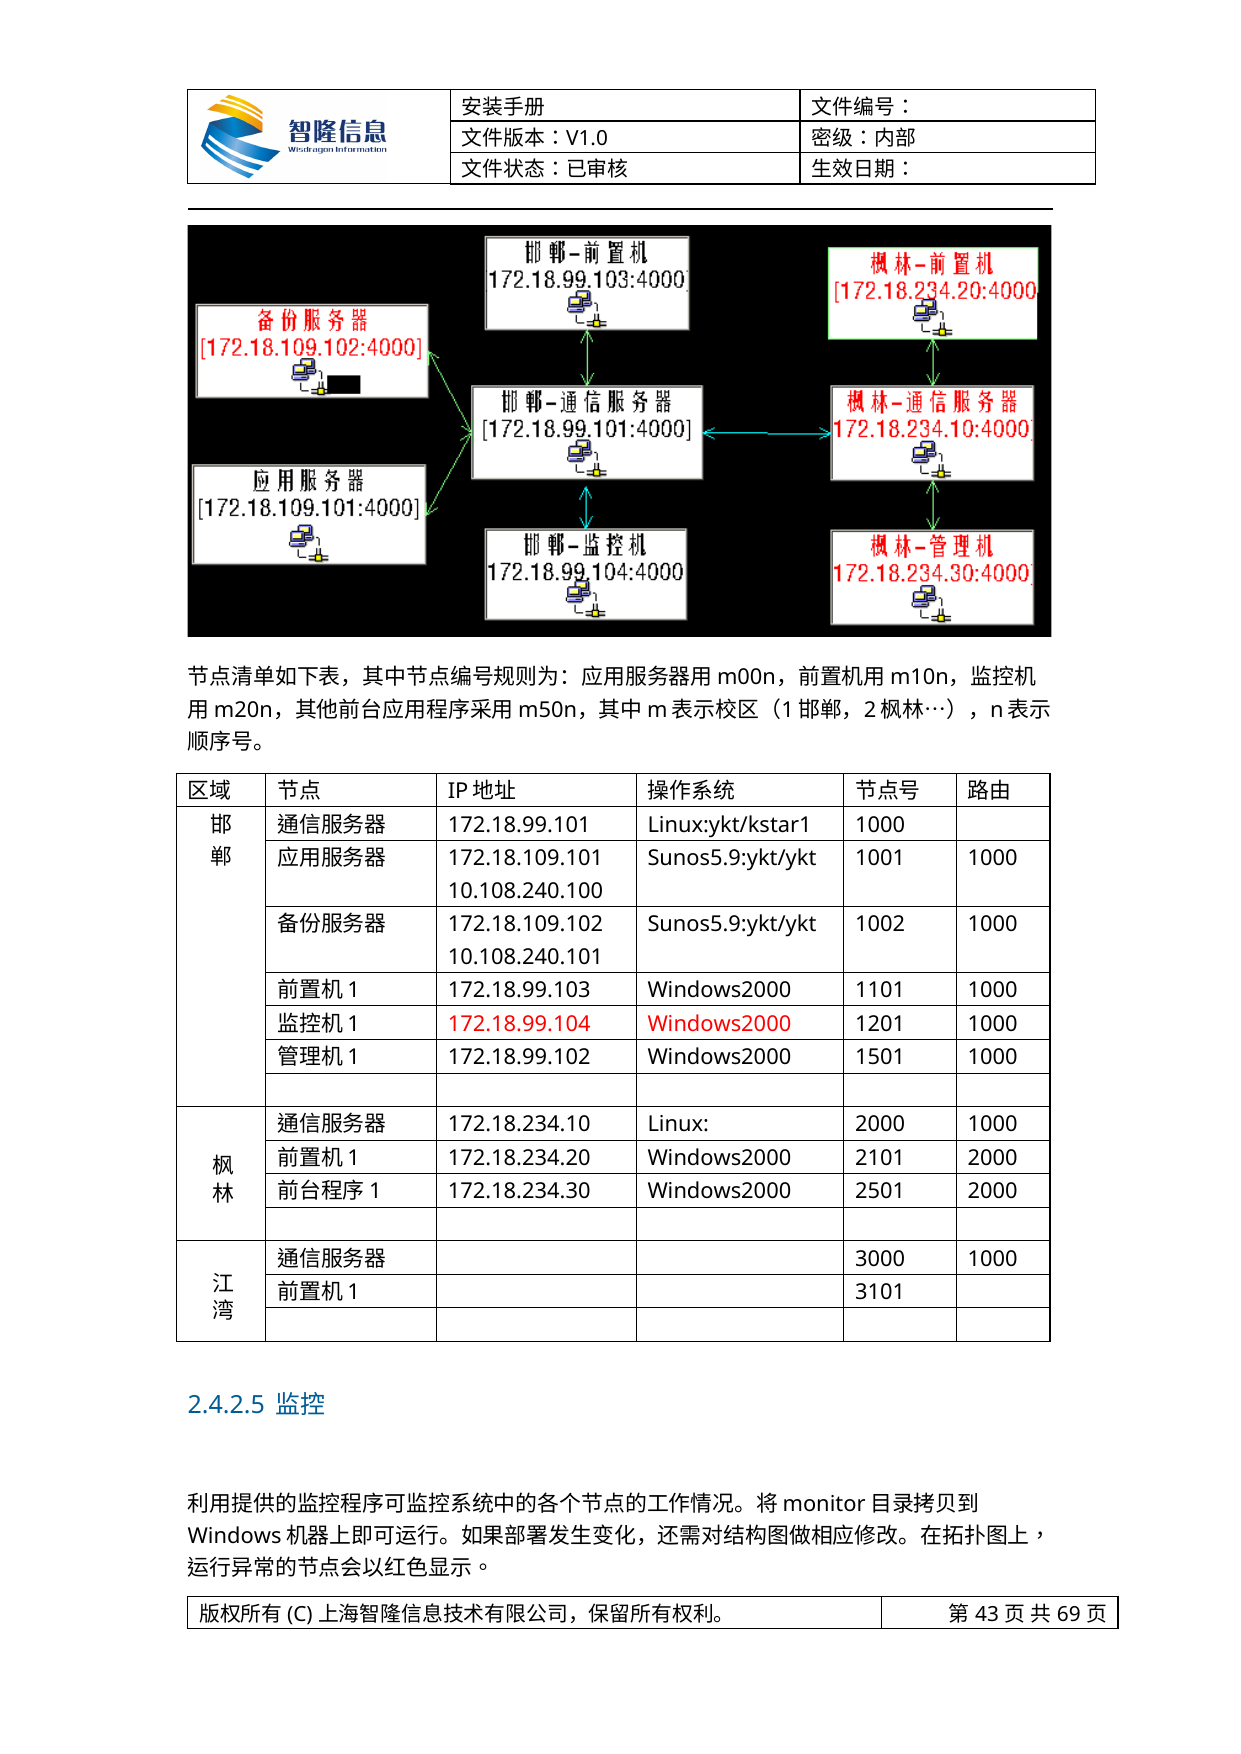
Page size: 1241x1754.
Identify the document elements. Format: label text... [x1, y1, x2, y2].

table_cell 1000 [957, 1006, 1049, 1039]
table_cell [266, 1074, 436, 1106]
table_cell [957, 807, 1049, 840]
table_cell 3101 [844, 1275, 956, 1307]
table_cell [437, 1074, 636, 1106]
table_cell [437, 1208, 636, 1240]
subtitle 监控 [187, 1371, 1053, 1436]
table_cell [844, 1308, 956, 1341]
table_cell 1002 [844, 907, 956, 972]
text 节点清单如下表，其中节点编号规则为：应用服务器用m00n，前置机用m10n，监控机用m20n，其他前台应用程序采用m50n，其中m表示校区（1邯郸，2枫林…），n表示顺序号。 [187, 659, 1053, 756]
table_cell 通信服务器 [266, 1241, 436, 1274]
table_cell [844, 1074, 956, 1106]
text 利用提供的监控程序可监控系统中的各个节点的工作情况。将monitor目录拷贝到Windows机器上即可运行。如果部署发生变化，还需对结构图做相应修改。在拓扑图上，运行异常的节点会以红色显示。 [187, 1485, 1053, 1583]
table_cell 1000 [844, 807, 956, 840]
table_cell 172.18.99.101 [437, 807, 636, 840]
table_cell 172.18.234.30 [437, 1174, 636, 1207]
picture [198, 90, 388, 183]
table_cell 172.18.99.104 [437, 1006, 636, 1039]
table_cell 172.18.99.103 [437, 973, 636, 1005]
table_cell 1000 [957, 973, 1049, 1005]
table_cell 2000 [957, 1141, 1049, 1173]
table_cell 1201 [844, 1006, 956, 1039]
table_cell [844, 1208, 956, 1240]
table_header 节点 [266, 774, 436, 806]
table_cell 2501 [844, 1174, 956, 1207]
table_cell 通信服务器 [266, 1107, 436, 1139]
table_cell 172.18.99.102 [437, 1040, 636, 1072]
table_cell Sunos5.9:ykt/ykt [637, 841, 843, 906]
table_header IP地址 [437, 774, 636, 806]
table_cell 前置机1 [266, 1275, 436, 1307]
table_cell Windows2000 [637, 1006, 843, 1039]
table_cell 172.18.234.20 [437, 1141, 636, 1173]
table_header 路由 [957, 774, 1049, 806]
table_cell 1000 [957, 1040, 1049, 1072]
table_cell [637, 1074, 843, 1106]
table_cell 1000 [957, 907, 1049, 972]
table_cell 1000 [957, 1107, 1049, 1139]
table_cell [957, 1074, 1049, 1106]
table_cell [437, 1241, 636, 1274]
table_cell 枫 林 [177, 1107, 265, 1240]
table_cell 172.18.109.101 10.108.240.100 [437, 841, 636, 906]
table_header 节点号 [844, 774, 956, 806]
table_cell 前置机1 [266, 1141, 436, 1173]
table_cell 3000 [844, 1241, 956, 1274]
table_cell 应用服务器 [266, 841, 436, 906]
table_cell 前台程序1 [266, 1174, 436, 1207]
table_cell [637, 1241, 843, 1274]
table_cell 2101 [844, 1141, 956, 1173]
table_cell [437, 1275, 636, 1307]
table_cell [637, 1208, 843, 1240]
table_cell 2000 [957, 1174, 1049, 1207]
table_cell 2000 [844, 1107, 956, 1139]
table_cell Windows2000 [637, 1141, 843, 1173]
table_cell [957, 1308, 1049, 1341]
table_cell [437, 1308, 636, 1341]
table_cell 通信服务器 [266, 807, 436, 840]
table_cell [957, 1275, 1049, 1307]
table_cell 前置机1 [266, 973, 436, 1005]
table_cell Sunos5.9:ykt/ykt [637, 907, 843, 972]
table_cell [266, 1208, 436, 1240]
table_header 区域 [177, 774, 265, 806]
table_cell 1000 [957, 1241, 1049, 1274]
table_cell 172.18.109.102 10.108.240.101 [437, 907, 636, 972]
table_cell 1001 [844, 841, 956, 906]
picture [187, 225, 1052, 637]
table_cell Windows2000 [637, 1174, 843, 1207]
table_cell 1000 [957, 841, 1049, 906]
table_cell 备份服务器 [266, 907, 436, 972]
table_cell [957, 1208, 1049, 1240]
table_cell [637, 1275, 843, 1307]
table_cell 江 湾 [177, 1241, 265, 1341]
table_cell 1501 [844, 1040, 956, 1072]
table_cell 邯 郸 [177, 807, 265, 1106]
table_cell [266, 1308, 436, 1341]
table_cell 172.18.234.10 [437, 1107, 636, 1139]
table_cell 监控机1 [266, 1006, 436, 1039]
table_cell Linux:ykt/kstar1 [637, 807, 843, 840]
table_header 操作系统 [637, 774, 843, 806]
table_cell [637, 1308, 843, 1341]
table_cell 1101 [844, 973, 956, 1005]
table_cell 管理机1 [266, 1040, 436, 1072]
table_cell Windows2000 [637, 973, 843, 1005]
table_cell Linux: [637, 1107, 843, 1139]
table_cell Windows2000 [637, 1040, 843, 1072]
